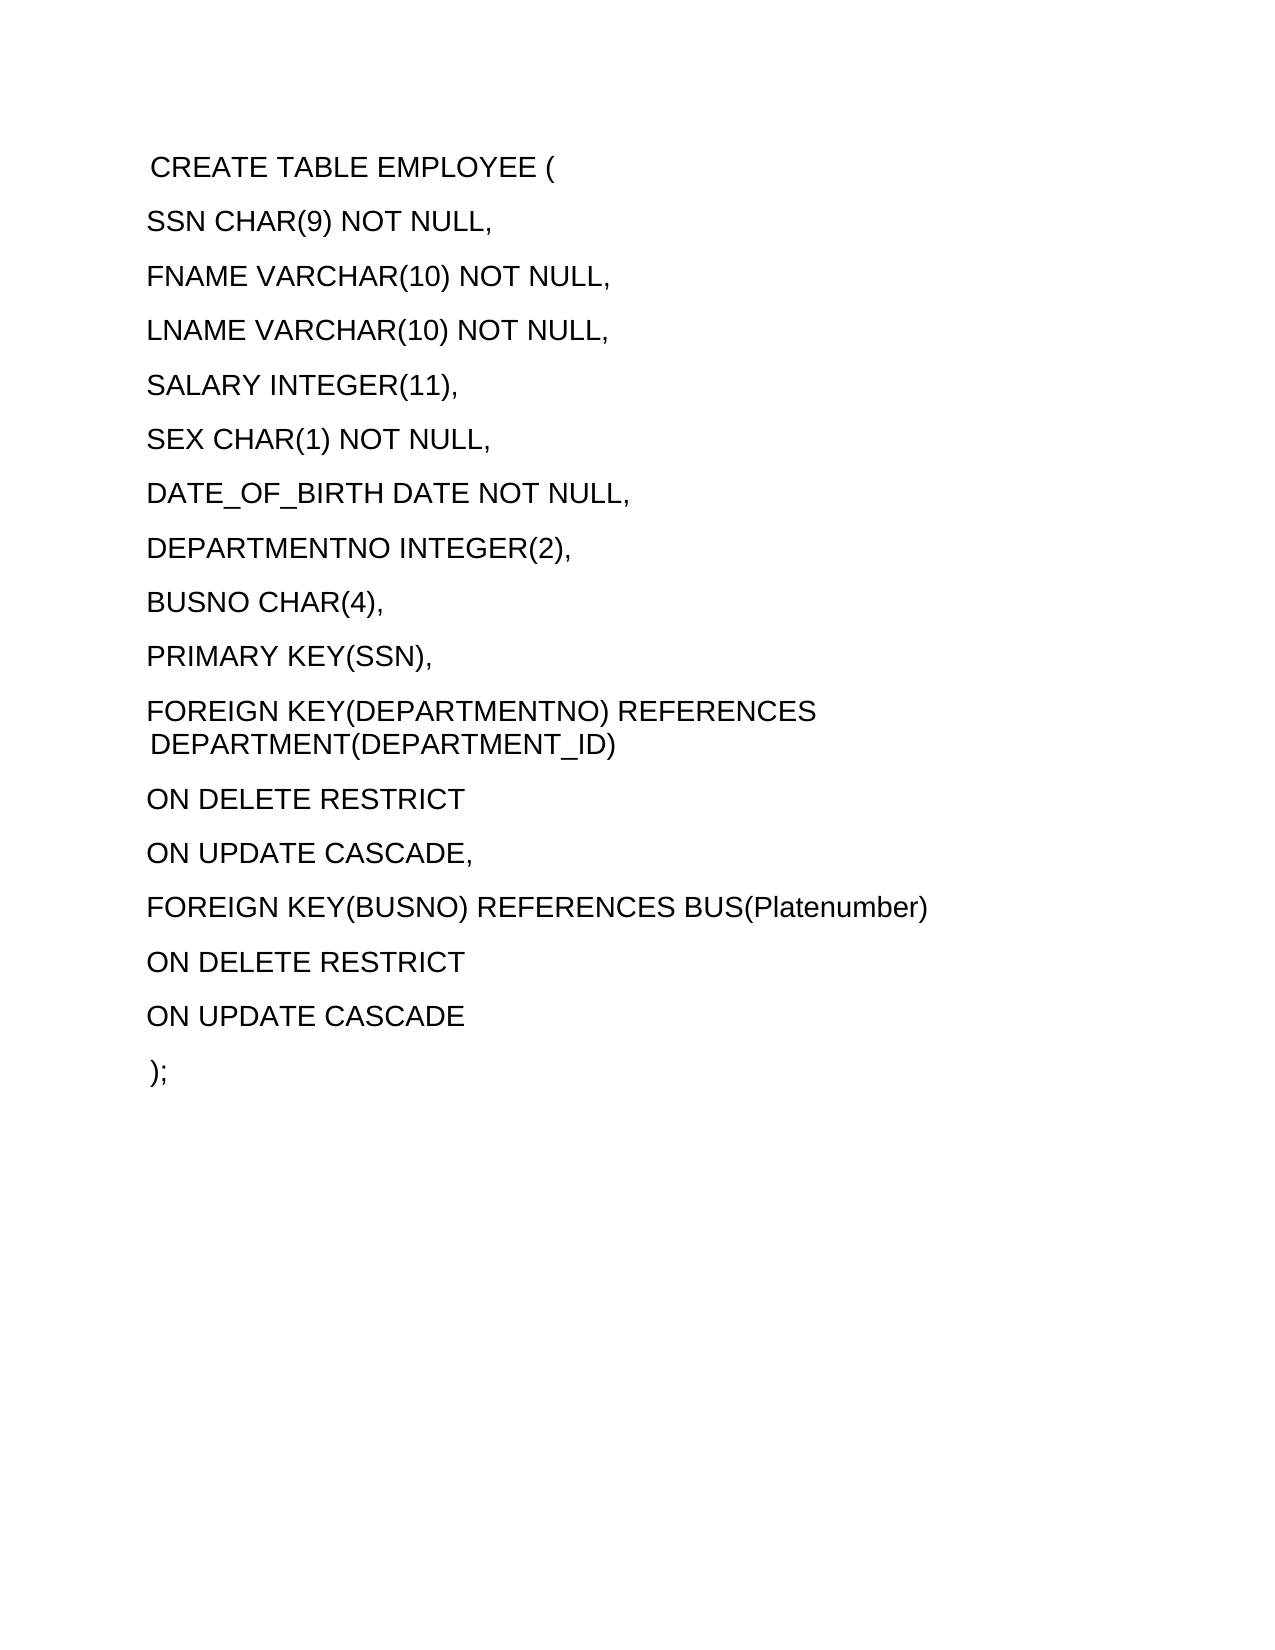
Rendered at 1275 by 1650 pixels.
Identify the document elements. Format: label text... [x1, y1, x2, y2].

text CREATE TABLE EMPLOYEE ( [150, 150, 1125, 183]
text BUSNO CHAR(4), [122, 585, 1125, 618]
text ON UPDATE CASCADE [122, 999, 1125, 1033]
text FOREIGN KEY(BUSNO) REFERENCES BUS(Platenumber) [122, 890, 1125, 924]
text ); [150, 1053, 1125, 1087]
text SEX CHAR(1) NOT NULL, [122, 422, 1125, 455]
text FNAME VARCHAR(10) NOT NULL, [122, 259, 1125, 292]
text PRIMARY KEY(SSN), [122, 639, 1125, 673]
text ON UPDATE CASCADE, [122, 836, 1125, 869]
text FOREIGN KEY(DEPARTMENTNO) REFERENCES DEPARTMENT(DEPARTMENT_ID) [122, 694, 1125, 761]
text ON DELETE RESTRICT [122, 782, 1125, 815]
text SSN CHAR(9) NOT NULL, [122, 204, 1125, 238]
text DEPARTMENTNO INTEGER(2), [122, 531, 1125, 564]
text SALARY INTEGER(11), [122, 367, 1125, 401]
text ON DELETE RESTRICT [122, 945, 1125, 978]
text LNAME VARCHAR(10) NOT NULL, [122, 313, 1125, 347]
text DATE_OF_BIRTH DATE NOT NULL, [122, 476, 1125, 510]
